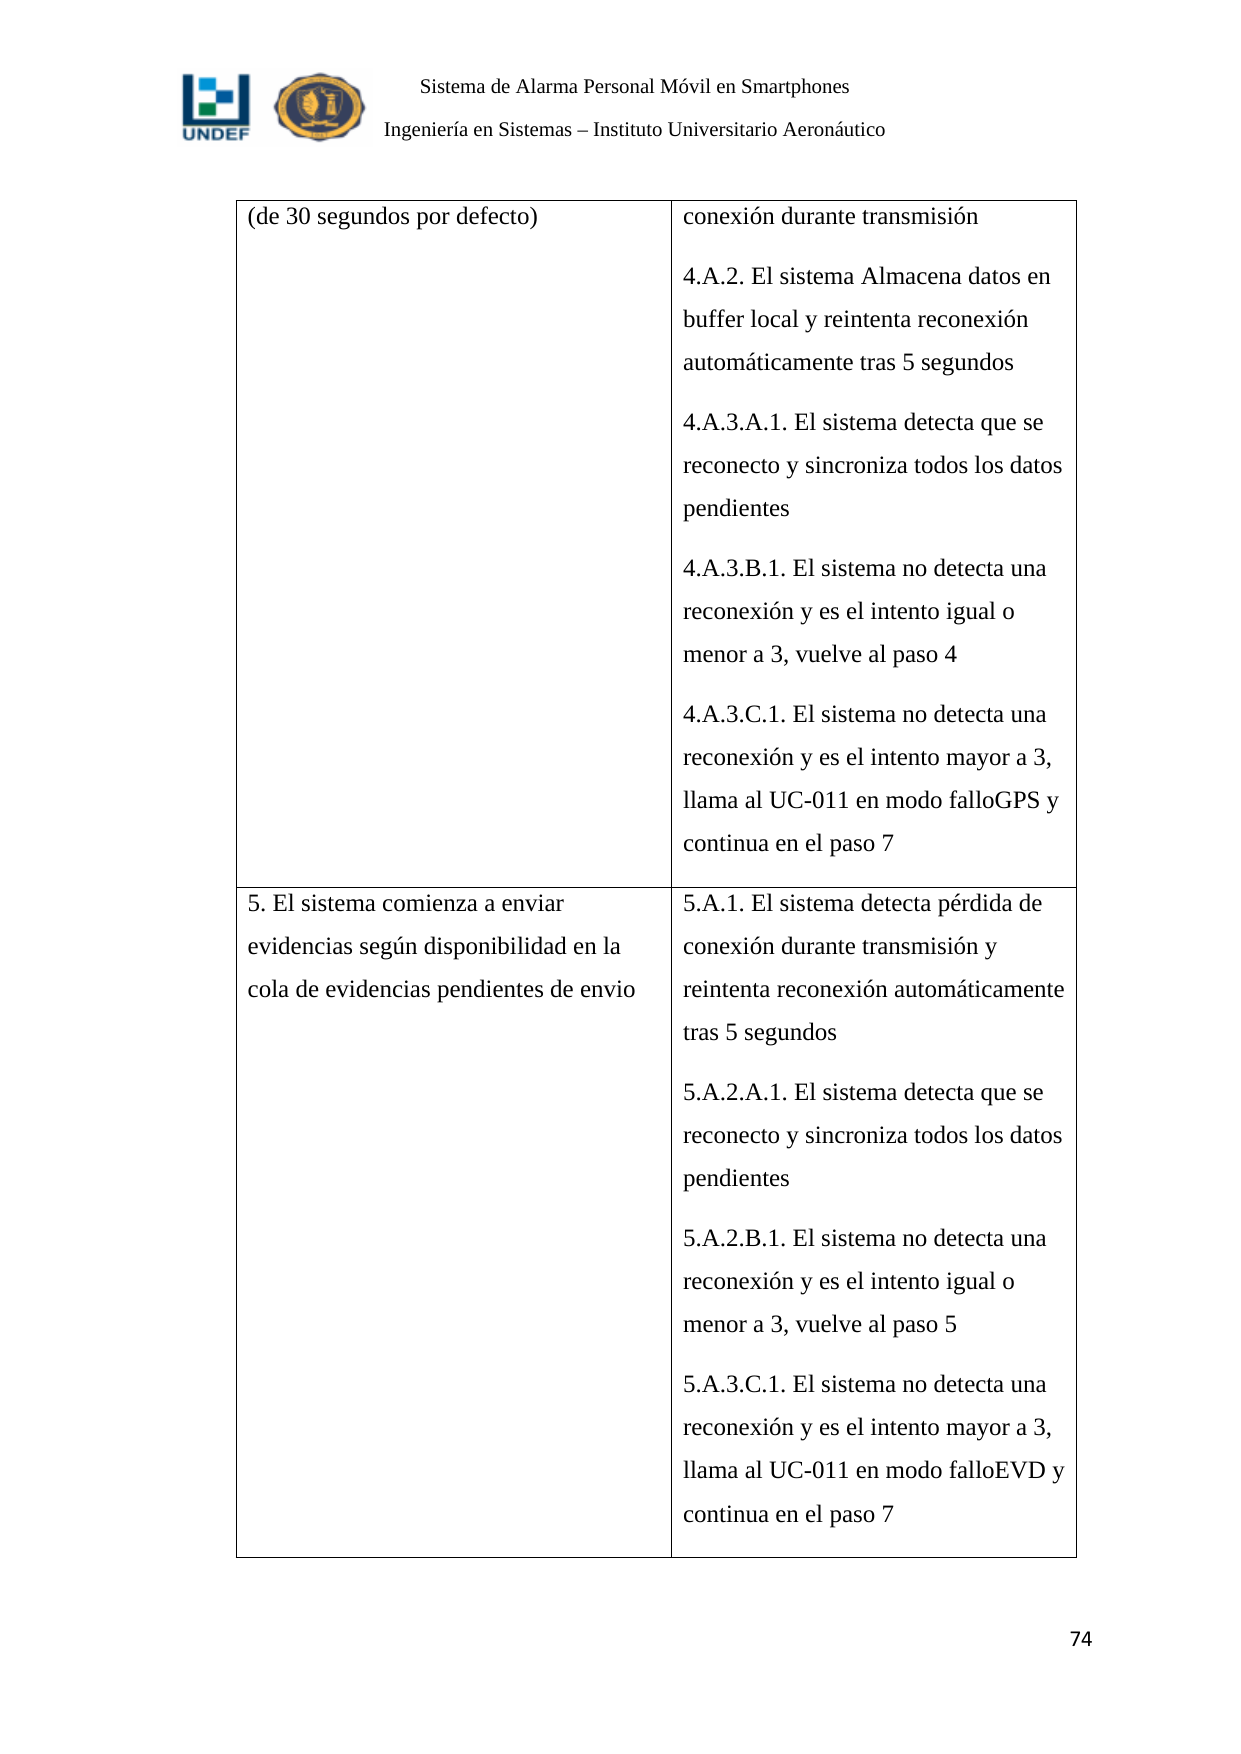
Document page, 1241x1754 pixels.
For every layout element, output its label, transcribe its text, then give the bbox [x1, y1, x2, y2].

table_cell 5.A.1. El sistema detecta pérdida de conexión durante transmisión y reintenta reconexión automáticamente tras 5 segundos 5.A.2.A.1. El sistema detecta que se reconecto y sincroniza todos los datos pendientes 5.A.2.B.1. El sistema no detecta una reconexión y es el intento igual o menor a 3, vuelve al paso 5 5.A.3.C.1. El sistema no detecta una reconexión y es el intento mayor a 3, llama al UC-011 en modo falloEVD y continua en el paso 7 [672, 888, 1076, 1557]
picture [177, 68, 373, 147]
table_cell 4. El sistema inicia transmisión periódica de ubicación en lapsos preconfigurables (de 30 segundos por defecto) [237, 201, 671, 887]
table_cell 5. El sistema comienza a enviar evidencias según disponibilidad en la cola de evidencias pendientes de envio [237, 888, 671, 1557]
